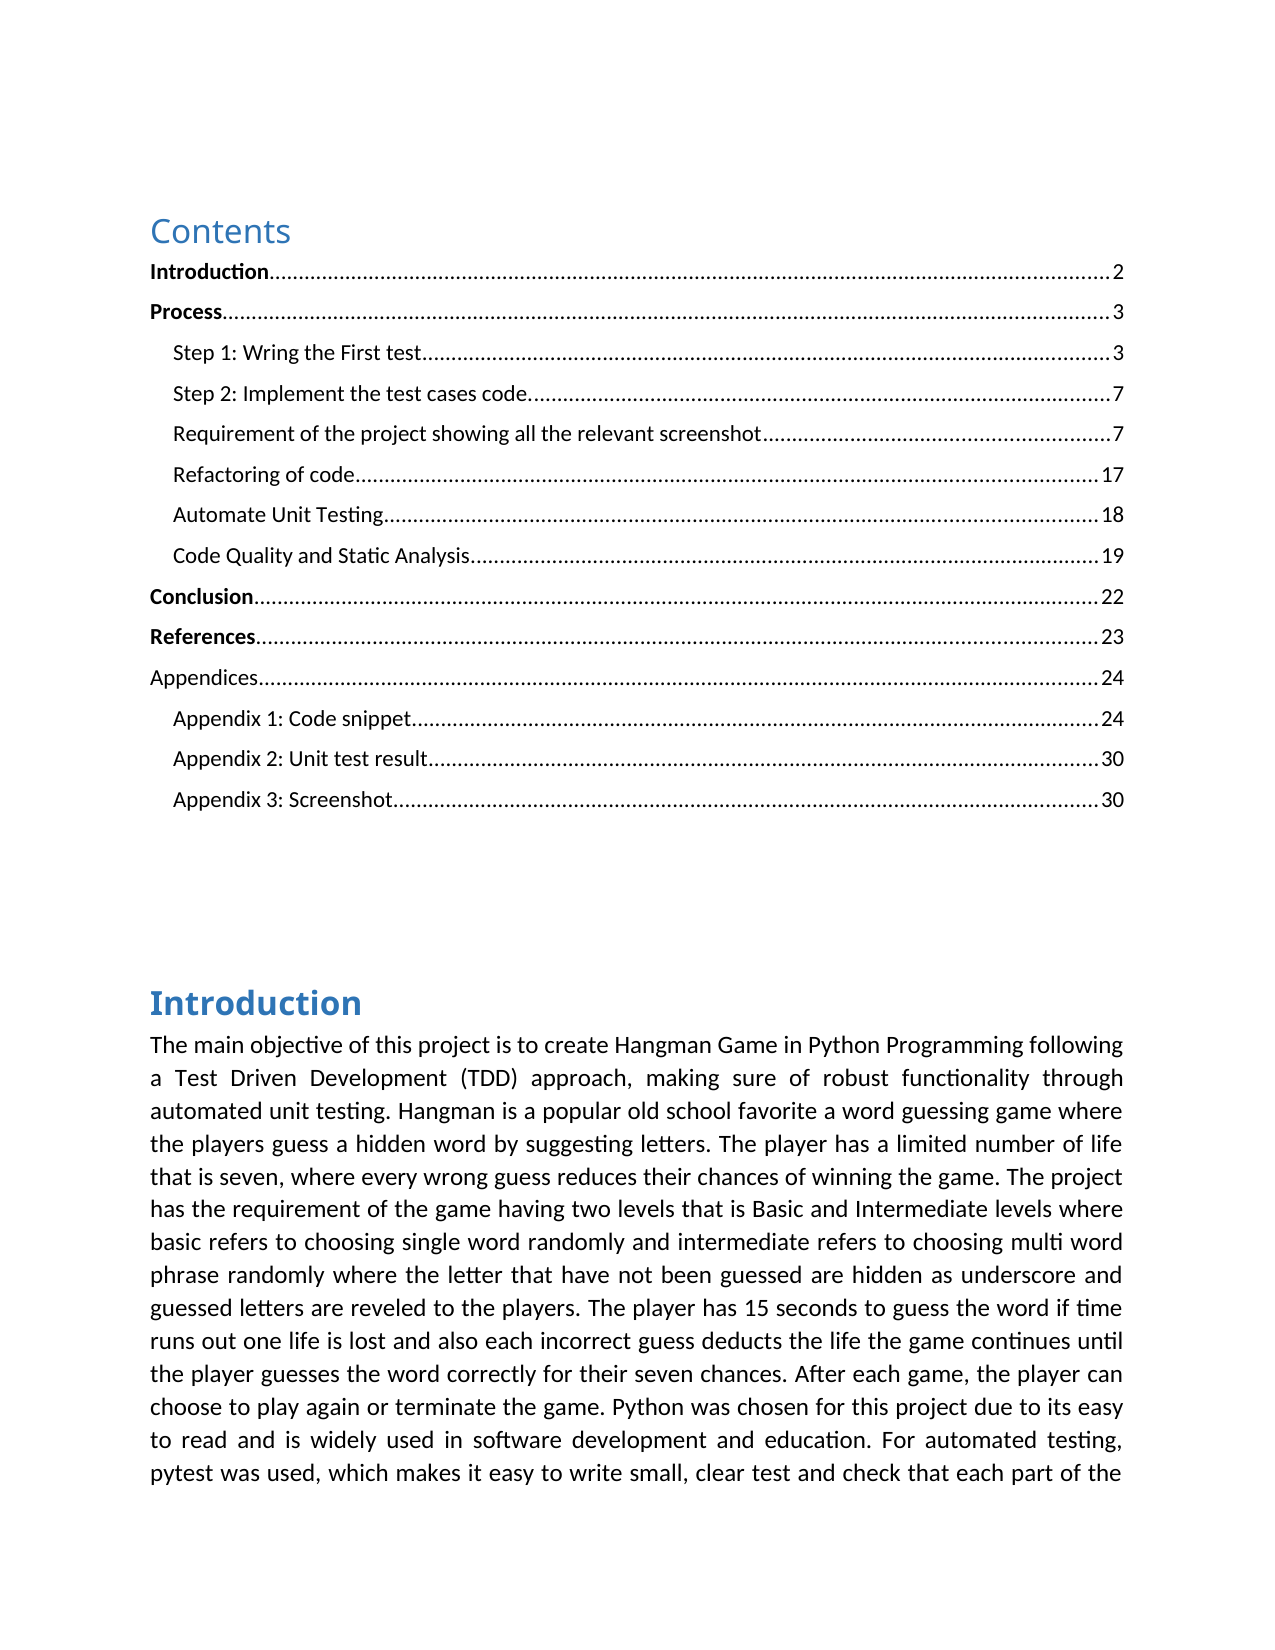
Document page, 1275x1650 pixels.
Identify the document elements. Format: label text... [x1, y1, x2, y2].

subtitle Introduction [150, 980, 1125, 1025]
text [150, 1029, 1125, 1487]
